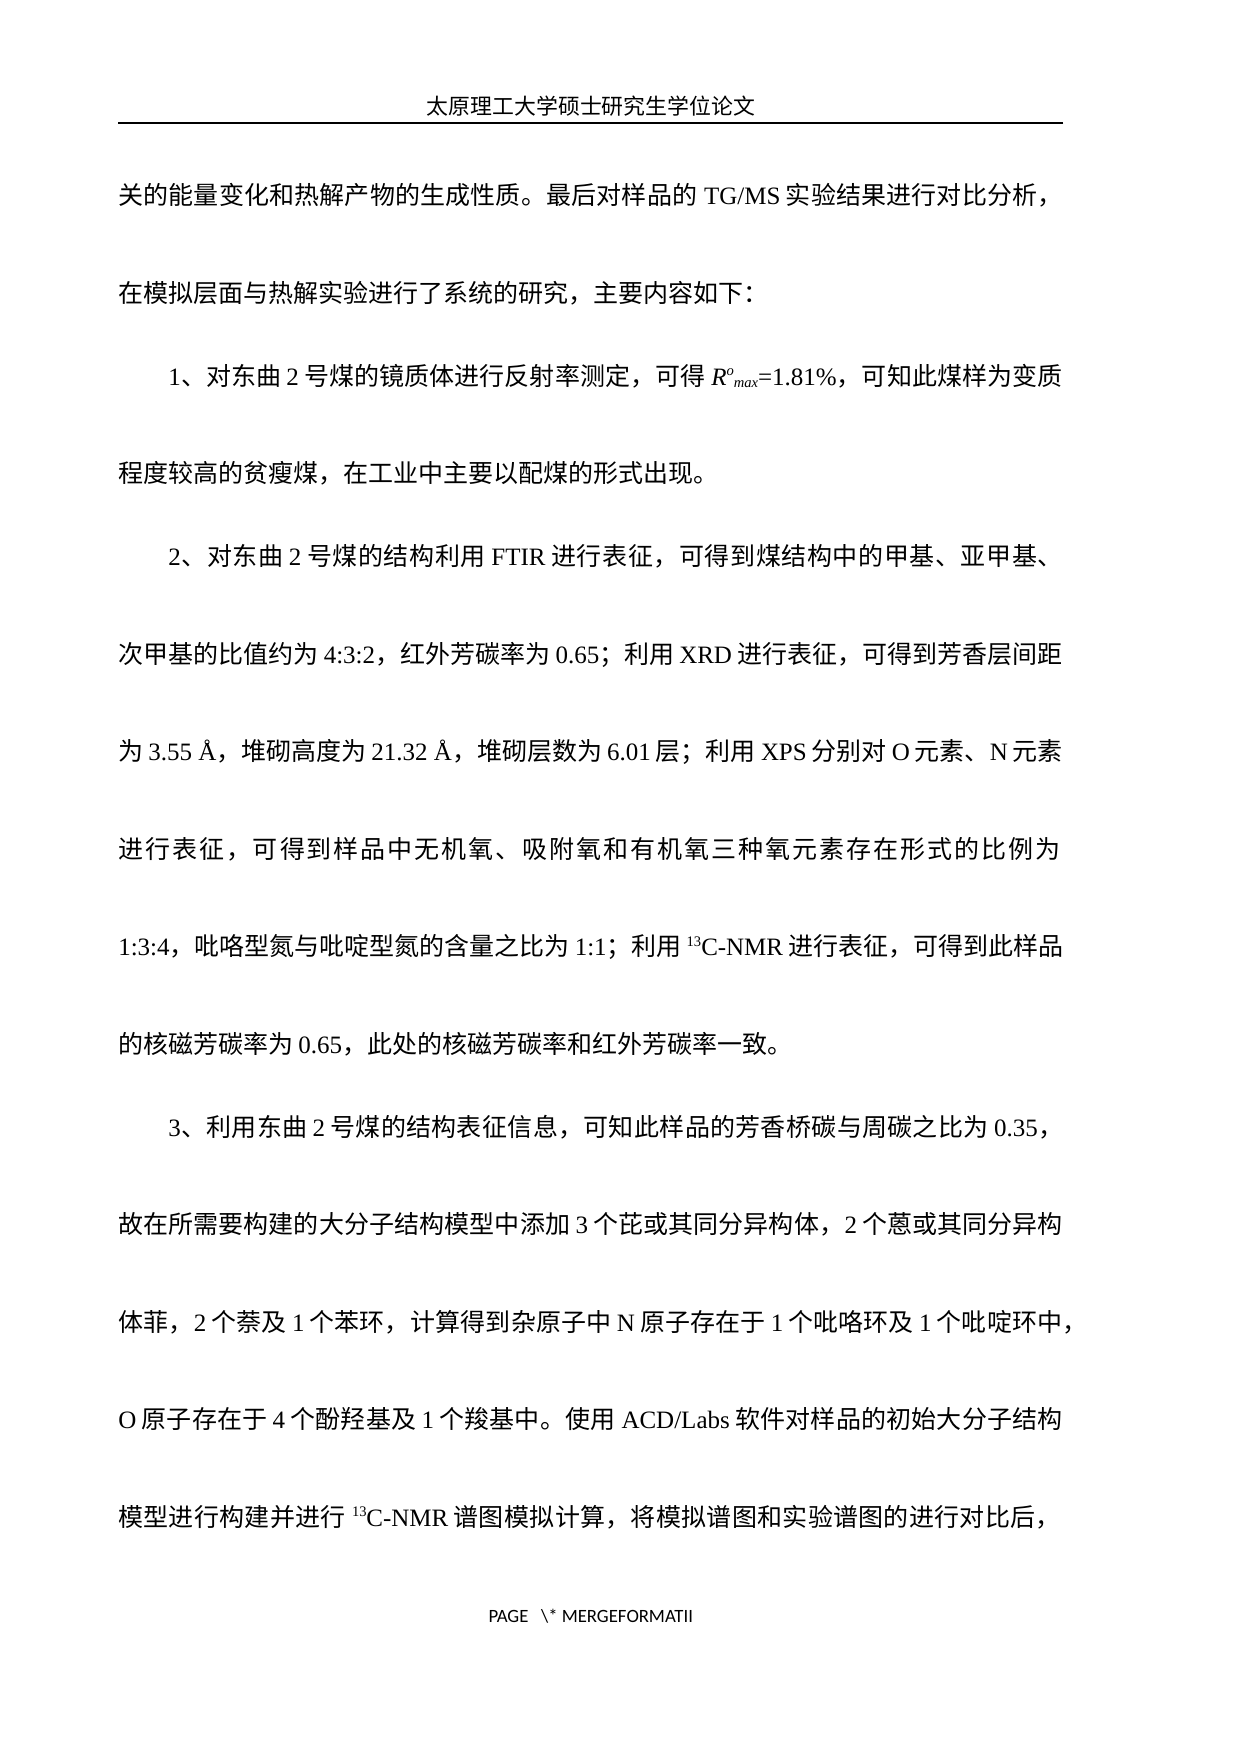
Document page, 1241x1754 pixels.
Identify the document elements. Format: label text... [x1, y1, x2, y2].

text 2、对东曲2号煤的结构利用FTIR进行表征，可得到煤结构中的甲基、亚甲基、次甲基的比值约为4:3:2，红外芳碳率为0.65；利用XRD进行表征，可得到芳香层间距为3.55 Å，堆砌高度为21.32 Å，堆砌层数为6.01层；利用XPS分别对O元素、N元素进行表征，可得到样品中无机氧、吸附氧和有机氧三种氧元素存在形式的比例为1:3:4，吡咯型氮与吡啶型氮的含量之比为1:1；利用13C-NMR进行表征，可得到此样品的核磁芳碳率为0.65，此处的核磁芳碳率和红外芳碳率一致。 [118, 522, 1063, 1075]
text 1、对东曲2号煤的镜质体进行反射率测定，可得Romax=1.81%，可知此煤样为变质程度较高的贫瘦煤，在工业中主要以配煤的形式出现。 [118, 342, 1063, 504]
